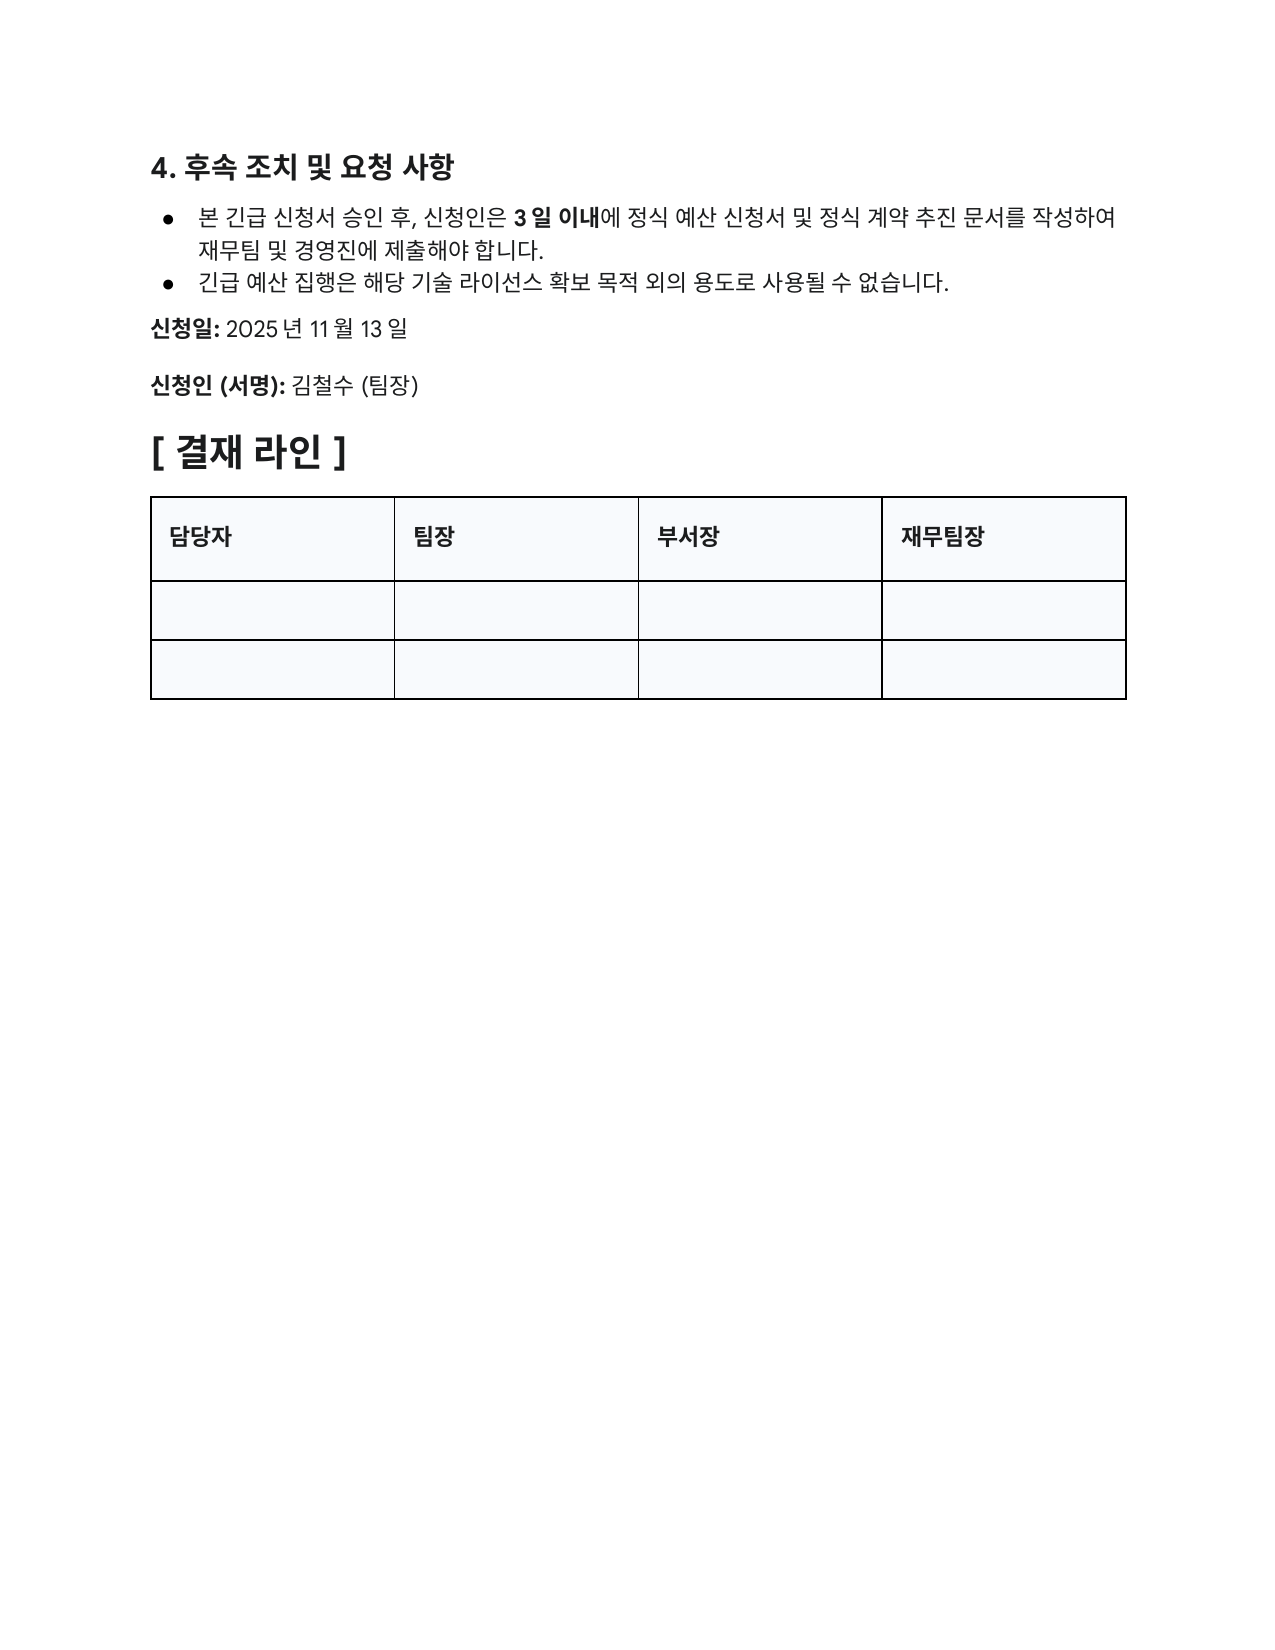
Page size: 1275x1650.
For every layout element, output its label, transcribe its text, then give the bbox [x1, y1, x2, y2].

table_header 부서장 [639, 498, 881, 580]
table_header 담당자 [152, 498, 394, 580]
subtitle [ 결재 라인 ] [150, 430, 1125, 477]
table_cell [395, 641, 638, 698]
table_cell [395, 582, 638, 639]
table_cell [152, 641, 394, 698]
table_cell [883, 582, 1125, 639]
list 본 긴급 신청서 승인 후, 신청인은 3일 이내에 정식 예산 신청서 및 정식 계약 추진 문서를 작성하여 재무팀 및 경영진에 제출해야 합니다. [161, 204, 1125, 266]
table_cell [152, 582, 394, 639]
table_cell [639, 641, 881, 698]
table_header 재무팀장 [883, 498, 1125, 580]
table_header 팀장 [395, 498, 638, 580]
text 신청인 (서명): 김철수 (팀장) [150, 372, 1125, 401]
text 신청일: 2025년 11월 13일 [150, 315, 1125, 343]
list 긴급 예산 집행은 해당 기술 라이선스 확보 목적 외의 용도로 사용될 수 없습니다. [161, 269, 1125, 298]
table_cell [883, 641, 1125, 698]
table_cell [639, 582, 881, 639]
subtitle 4. 후속 조치 및 요청 사항 [150, 150, 1125, 187]
